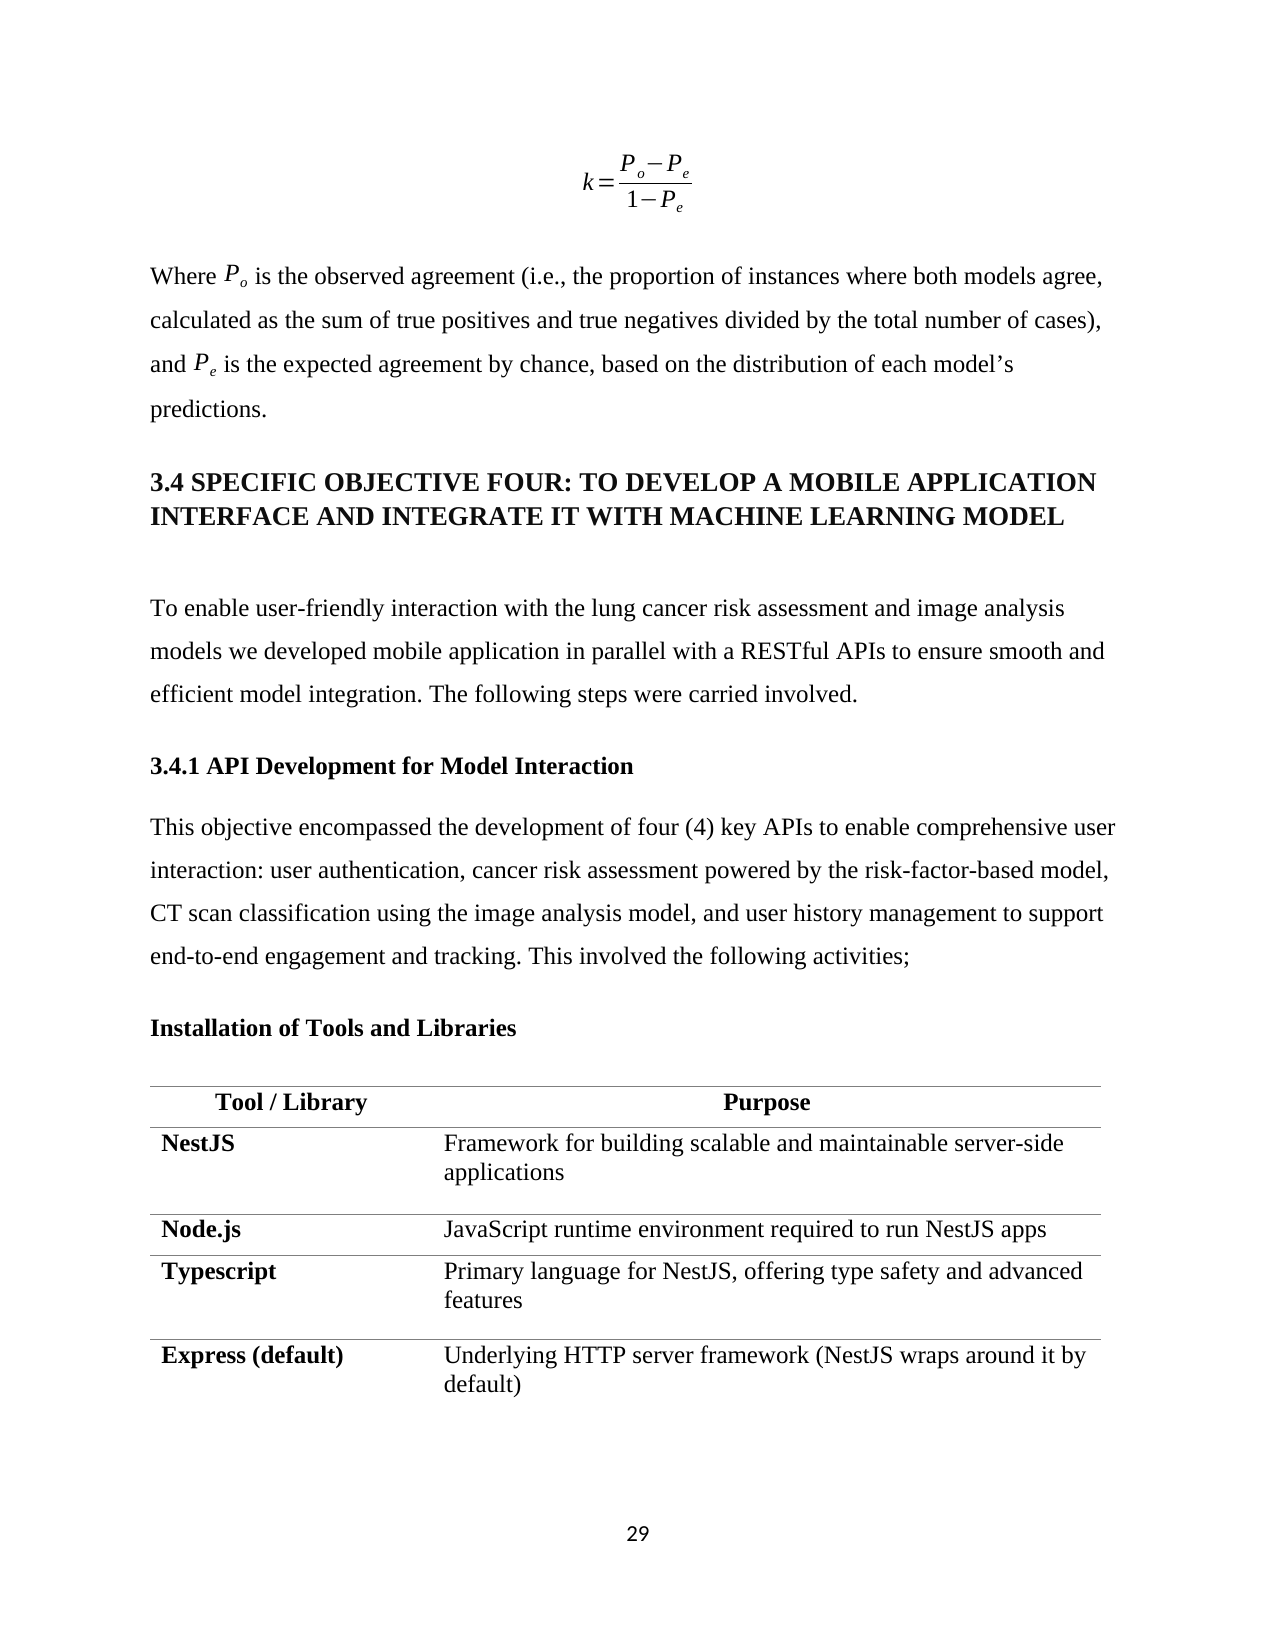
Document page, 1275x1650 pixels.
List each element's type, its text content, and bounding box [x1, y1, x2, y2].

table_cell Typescript [150, 1256, 432, 1339]
table_header Purpose [432, 1087, 1101, 1127]
table_cell Underlying HTTP server framework (NestJS wraps around it by default) [432, 1340, 1101, 1425]
subtitle 3.4 SPECIFIC OBJECTIVE FOUR: TO DEVELOP A MOBILE APPLICATION INTERFACE AND INTEGRATE IT WITH MACHINE LEARNING MODEL [150, 466, 1125, 531]
table_header Tool / Library [150, 1087, 432, 1127]
text This objective encompassed the development of four (4) key APIs to enable comprehensive user interaction: user authentication, cancer risk assessment powered by the risk-factor-based model, CT scan classification using the image analysis model, and user history management to support end-to-end engagement and tracking. This involved the following activities; [150, 812, 1125, 970]
table_cell Framework for building scalable and maintainable server-side applications [432, 1128, 1101, 1213]
table_cell Node.js [150, 1215, 432, 1255]
table_cell NestJS [150, 1128, 432, 1213]
table_cell JavaScript runtime environment required to run NestJS apps [432, 1215, 1101, 1255]
text Where ​ is the observed agreement (i.e., the proportion of instances where both models agree, calculated as the sum of true positives and true negatives divided by the total number of cases), and ​ is the expected agreement by chance, based on the distribution of each model’s predictions. [150, 259, 1125, 423]
text Installation of Tools and Libraries [150, 1013, 1125, 1042]
text To enable user-friendly interaction with the lung cancer risk assessment and image analysis models we developed mobile application in parallel with a RESTful APIs to ensure smooth and efficient model integration. The following steps were carried involved. [150, 593, 1125, 708]
table_cell Express (default) [150, 1340, 432, 1425]
table_cell Primary language for NestJS, offering type safety and advanced features [432, 1256, 1101, 1339]
subtitle 3.4.1 API Development for Model Interaction [150, 751, 1125, 780]
